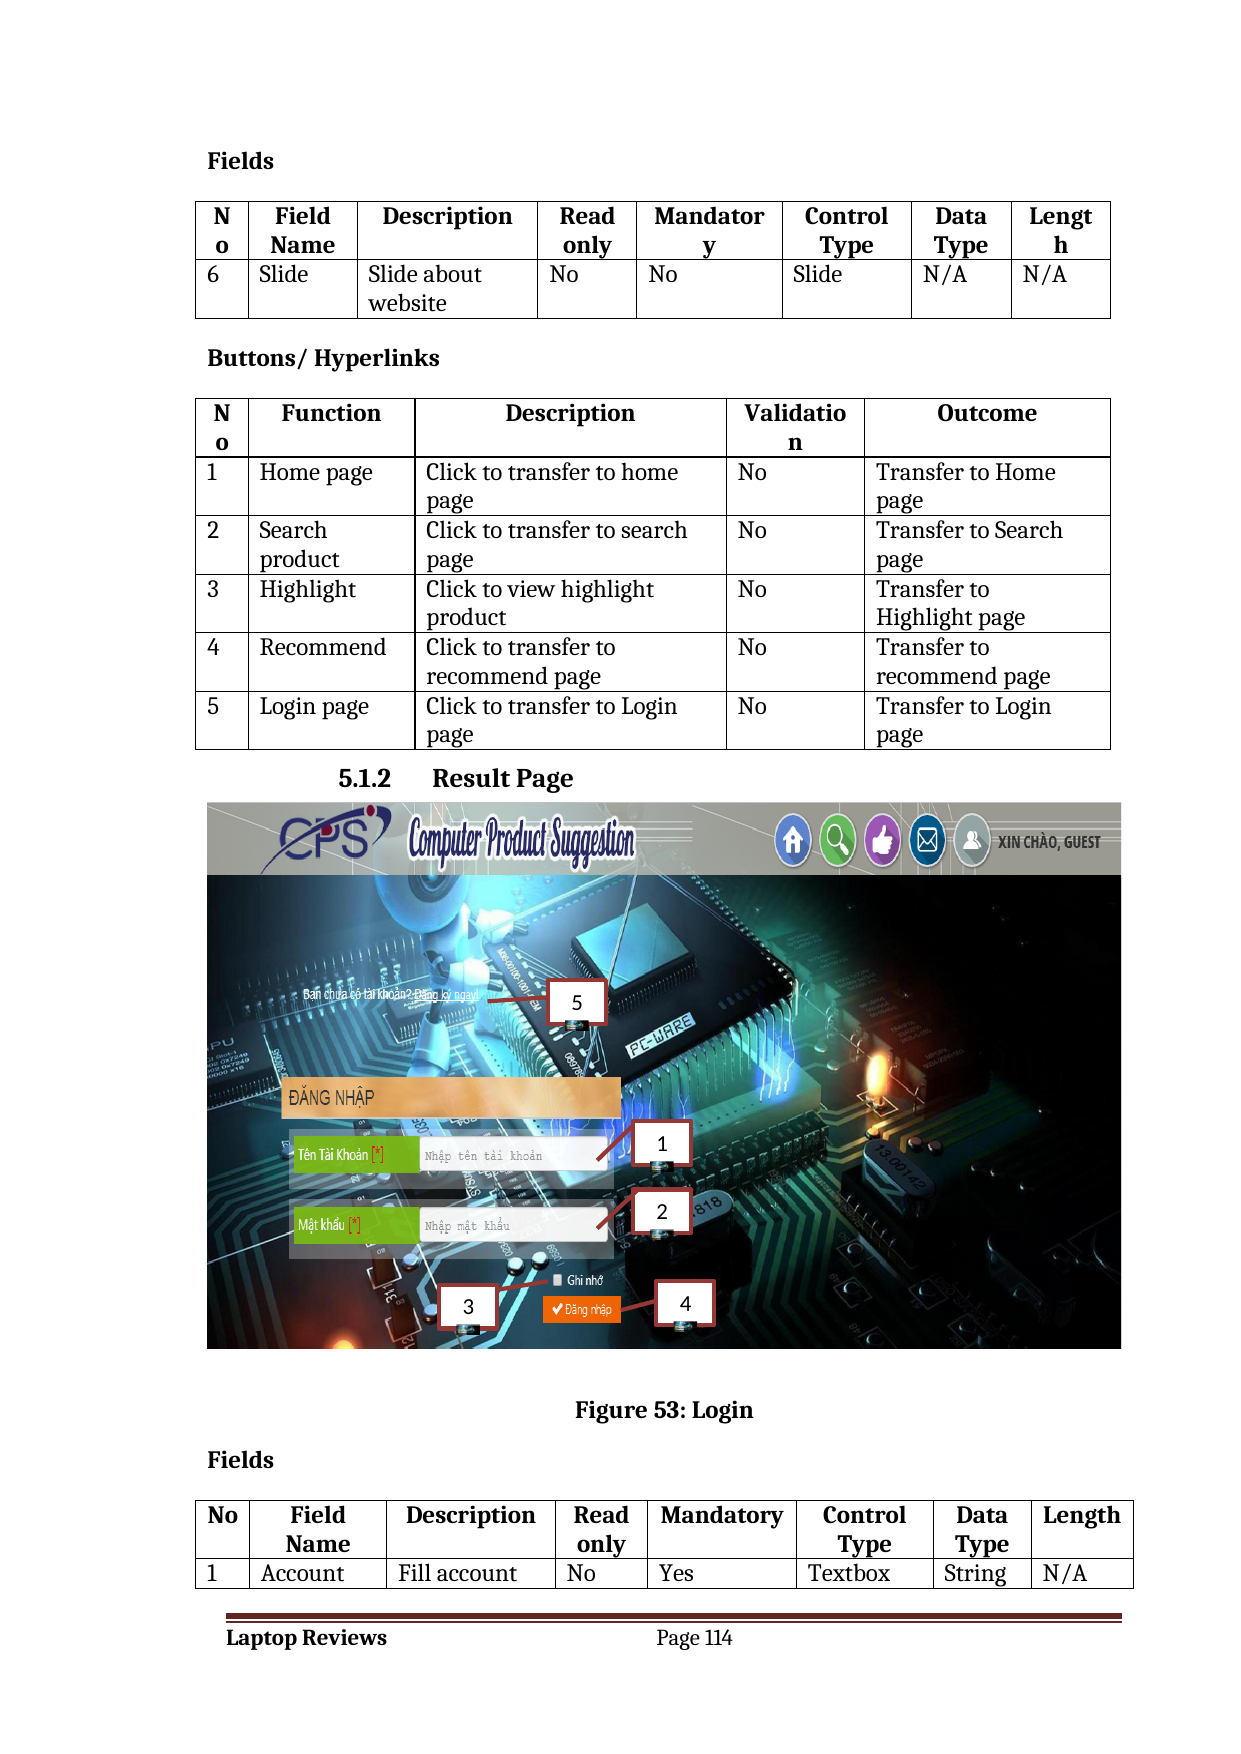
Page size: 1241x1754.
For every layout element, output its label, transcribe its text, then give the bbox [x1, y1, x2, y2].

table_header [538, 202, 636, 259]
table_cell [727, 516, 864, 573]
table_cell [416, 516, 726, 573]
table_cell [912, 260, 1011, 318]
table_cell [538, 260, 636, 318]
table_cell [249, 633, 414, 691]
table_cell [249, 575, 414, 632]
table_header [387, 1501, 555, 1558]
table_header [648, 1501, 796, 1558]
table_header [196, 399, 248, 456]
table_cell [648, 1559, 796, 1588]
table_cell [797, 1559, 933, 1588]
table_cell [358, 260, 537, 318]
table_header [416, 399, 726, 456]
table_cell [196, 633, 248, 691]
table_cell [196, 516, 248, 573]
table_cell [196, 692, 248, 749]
text Fields [207, 1446, 1122, 1474]
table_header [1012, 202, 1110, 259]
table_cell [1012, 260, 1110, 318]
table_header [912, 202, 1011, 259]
subtitle Result Page [338, 763, 1122, 794]
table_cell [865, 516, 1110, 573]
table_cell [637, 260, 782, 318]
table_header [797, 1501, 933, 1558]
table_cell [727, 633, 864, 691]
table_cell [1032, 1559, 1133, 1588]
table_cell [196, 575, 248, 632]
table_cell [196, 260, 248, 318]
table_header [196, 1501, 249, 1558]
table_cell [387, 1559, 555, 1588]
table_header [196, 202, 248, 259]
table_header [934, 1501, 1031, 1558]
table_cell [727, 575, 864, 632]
text Fields [207, 147, 1122, 176]
text Buttons/ Hyperlinks [207, 344, 1122, 373]
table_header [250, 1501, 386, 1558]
picture [207, 802, 1122, 1349]
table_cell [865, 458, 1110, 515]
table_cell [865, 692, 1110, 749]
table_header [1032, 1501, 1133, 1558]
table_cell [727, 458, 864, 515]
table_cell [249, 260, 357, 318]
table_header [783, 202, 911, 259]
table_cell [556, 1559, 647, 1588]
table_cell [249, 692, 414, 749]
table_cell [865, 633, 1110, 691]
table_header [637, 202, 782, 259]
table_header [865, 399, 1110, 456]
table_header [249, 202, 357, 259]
text Figure 53: Login [207, 1396, 1122, 1425]
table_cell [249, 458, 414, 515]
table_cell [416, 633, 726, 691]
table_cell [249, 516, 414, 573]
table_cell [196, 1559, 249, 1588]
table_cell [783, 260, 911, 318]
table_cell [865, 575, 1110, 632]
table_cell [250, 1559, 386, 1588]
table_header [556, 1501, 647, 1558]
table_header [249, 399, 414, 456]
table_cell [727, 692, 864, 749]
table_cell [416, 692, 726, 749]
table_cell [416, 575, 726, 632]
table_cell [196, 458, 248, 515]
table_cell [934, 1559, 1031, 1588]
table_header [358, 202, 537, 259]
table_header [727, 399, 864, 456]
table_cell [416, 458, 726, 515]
